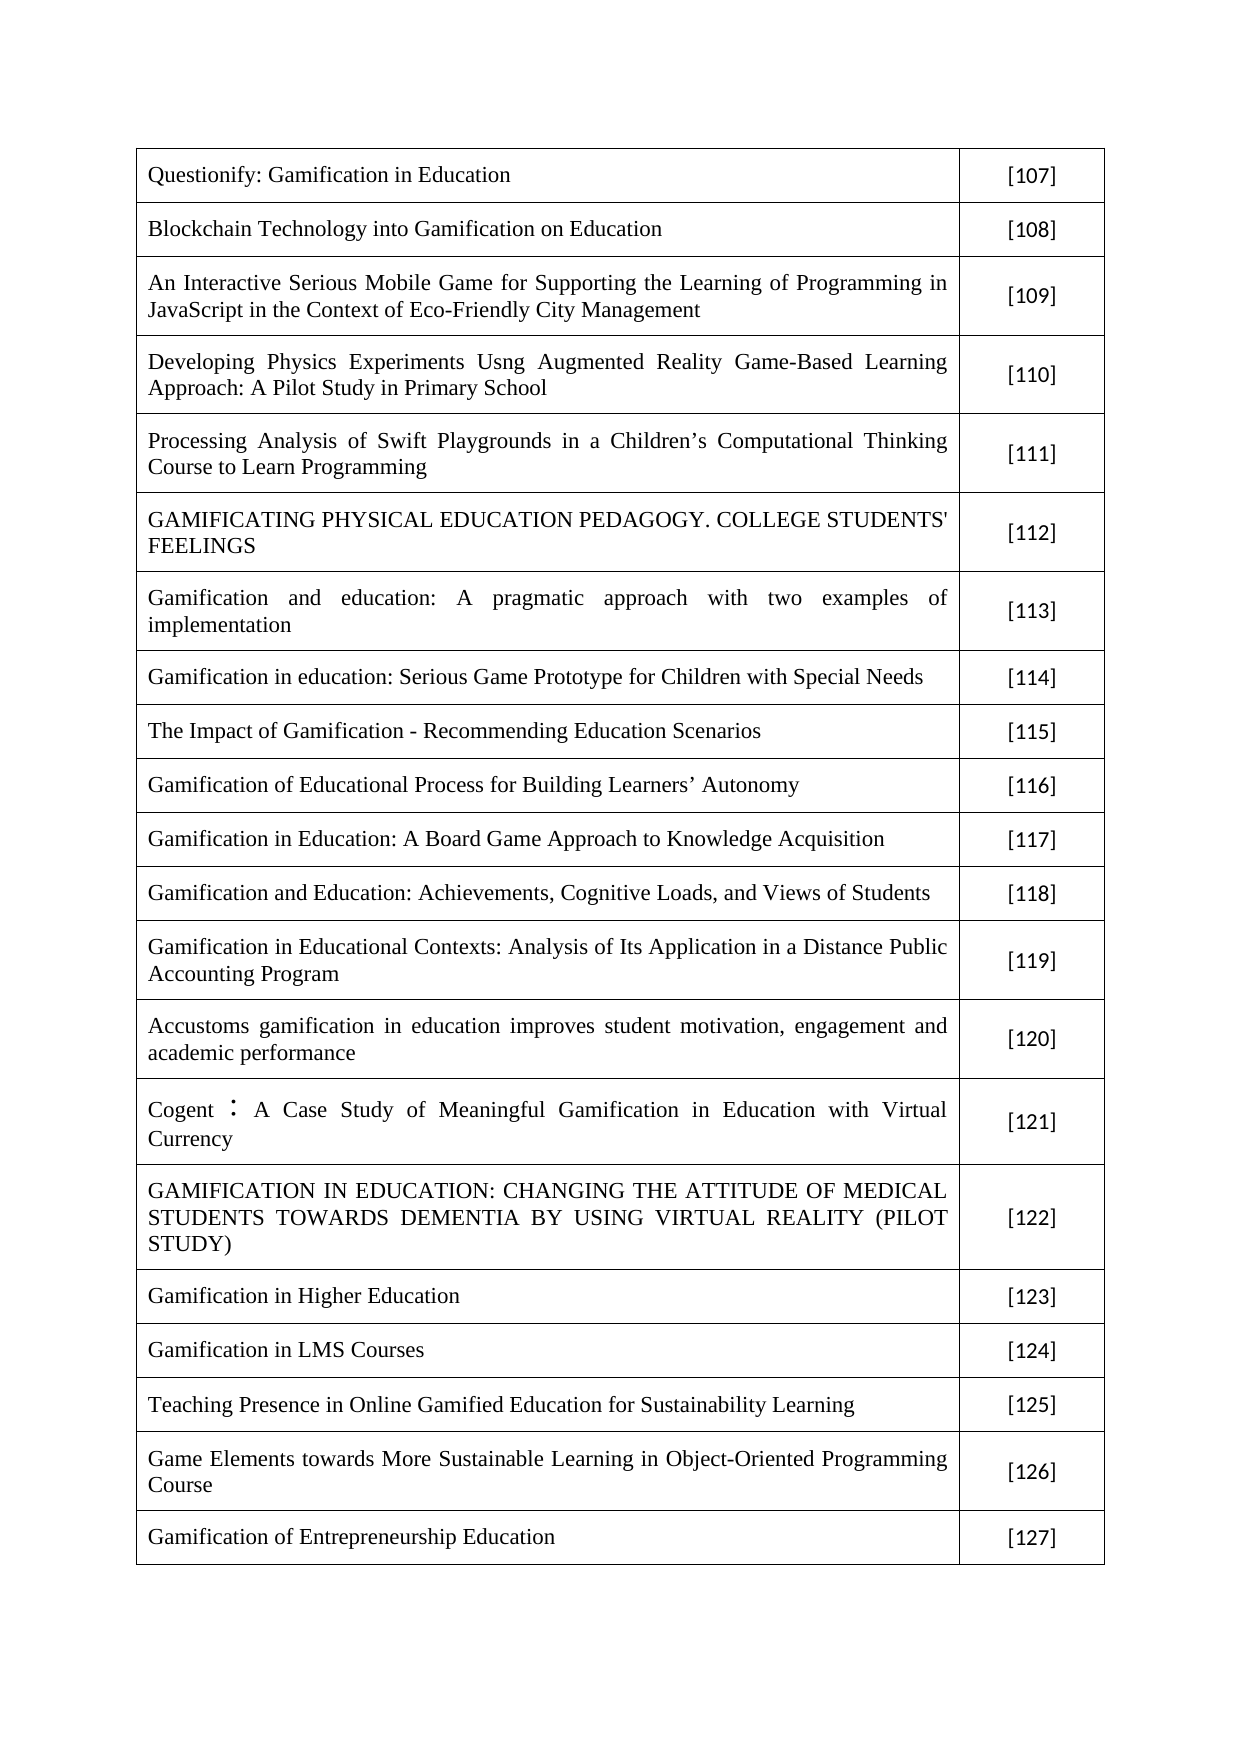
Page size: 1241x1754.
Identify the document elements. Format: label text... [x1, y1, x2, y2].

table_cell Game Elements towards More Sustainable Learning in Object-Oriented Programming Course [137, 1432, 959, 1510]
table_cell Gamification and education: A pragmatic approach with two examples of implementation [137, 572, 959, 649]
table_cell An Interactive Serious Mobile Game for Supporting the Learning of Programming in JavaScript in the Context of Eco-Friendly City Management [137, 257, 959, 334]
table_cell [120] [960, 1000, 1104, 1077]
table_cell GAMIFICATION IN EDUCATION: CHANGING THE ATTITUDE OF MEDICAL STUDENTS TOWARDS DEMENTIA BY USING VIRTUAL REALITY (PILOT STUDY) [137, 1165, 959, 1269]
table_cell Blockchain Technology into Gamification on Education [137, 203, 959, 256]
table_cell [124] [960, 1324, 1104, 1377]
table_cell Gamification in Educational Contexts: Analysis of Its Application in a Distance Public Accounting Program [137, 921, 959, 999]
table_cell [125] [960, 1378, 1104, 1431]
table_cell [119] [960, 921, 1104, 999]
table_cell [115] [960, 705, 1104, 758]
table_cell [127] [960, 1511, 1104, 1564]
table_cell [109] [960, 257, 1104, 334]
table_cell Gamification of Entrepreneurship Education [137, 1511, 959, 1564]
table_cell [122] [960, 1165, 1104, 1269]
table_cell [117] [960, 813, 1104, 866]
table_cell Gamification in education: Serious Game Prototype for Children with Special Needs [137, 651, 959, 704]
table_cell Gamification of Educational Process for Building Learners’ Autonomy [137, 759, 959, 812]
table_cell [113] [960, 572, 1104, 649]
table_cell Gamification in Education: A Board Game Approach to Knowledge Acquisition [137, 813, 959, 866]
table_cell [114] [960, 651, 1104, 704]
table_cell [110] [960, 336, 1104, 413]
table_cell Developing Physics Experiments Usng Augmented Reality Game-Based Learning Approach: A Pilot Study in Primary School [137, 336, 959, 413]
table_cell [116] [960, 759, 1104, 812]
table_cell [123] [960, 1270, 1104, 1323]
table_cell Questionify: Gamification in Education [137, 149, 959, 202]
table_cell The Impact of Gamification - Recommending Education Scenarios [137, 705, 959, 758]
table_cell [126] [960, 1432, 1104, 1510]
table_cell [107] [960, 149, 1104, 202]
table_cell [111] [960, 414, 1104, 492]
table_cell [118] [960, 867, 1104, 920]
table_cell Gamification and Education: Achievements, Cognitive Loads, and Views of Students [137, 867, 959, 920]
table_cell [121] [960, 1079, 1104, 1164]
table_cell [108] [960, 203, 1104, 256]
table_cell Gamification in Higher Education [137, 1270, 959, 1323]
table_cell GAMIFICATING PHYSICAL EDUCATION PEDAGOGY. COLLEGE STUDENTS' FEELINGS [137, 493, 959, 571]
table_cell [112] [960, 493, 1104, 571]
table_cell Processing Analysis of Swift Playgrounds in a Children’s Computational Thinking Course to Learn Programming [137, 414, 959, 492]
table_cell Accustoms gamification in education improves student motivation, engagement and academic performance [137, 1000, 959, 1077]
table_cell Cogent：A Case Study of Meaningful Gamification in Education with Virtual Currency [137, 1079, 959, 1164]
table_cell Gamification in LMS Courses [137, 1324, 959, 1377]
table_cell Teaching Presence in Online Gamified Education for Sustainability Learning [137, 1378, 959, 1431]
